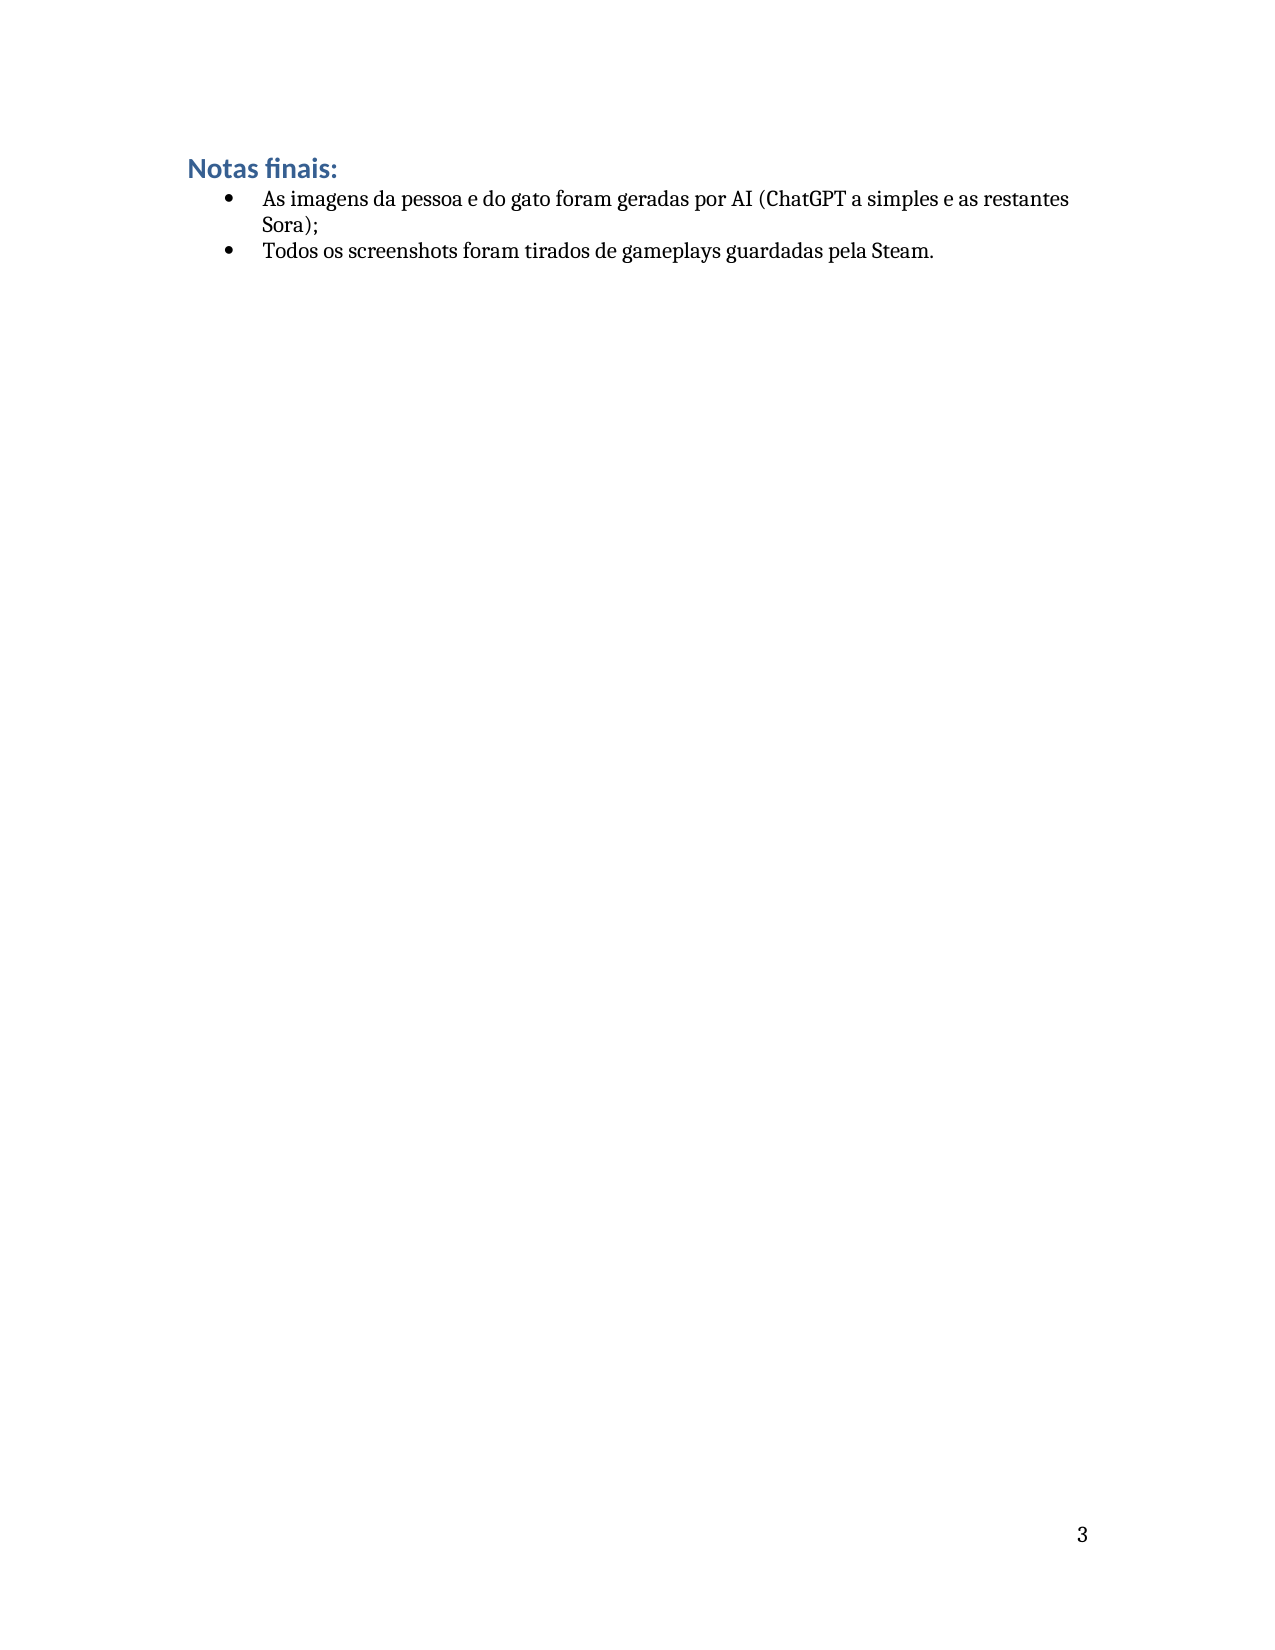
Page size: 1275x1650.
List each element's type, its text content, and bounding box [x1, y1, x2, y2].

list Todos os screenshots foram tirados de gameplays guardadas pela Steam. [225, 238, 1087, 265]
list As imagens da pessoa e do gato foram geradas por AI (ChatGPT a simples e as restantes Sora); [225, 186, 1087, 238]
subtitle Notas finais: [187, 150, 1087, 186]
